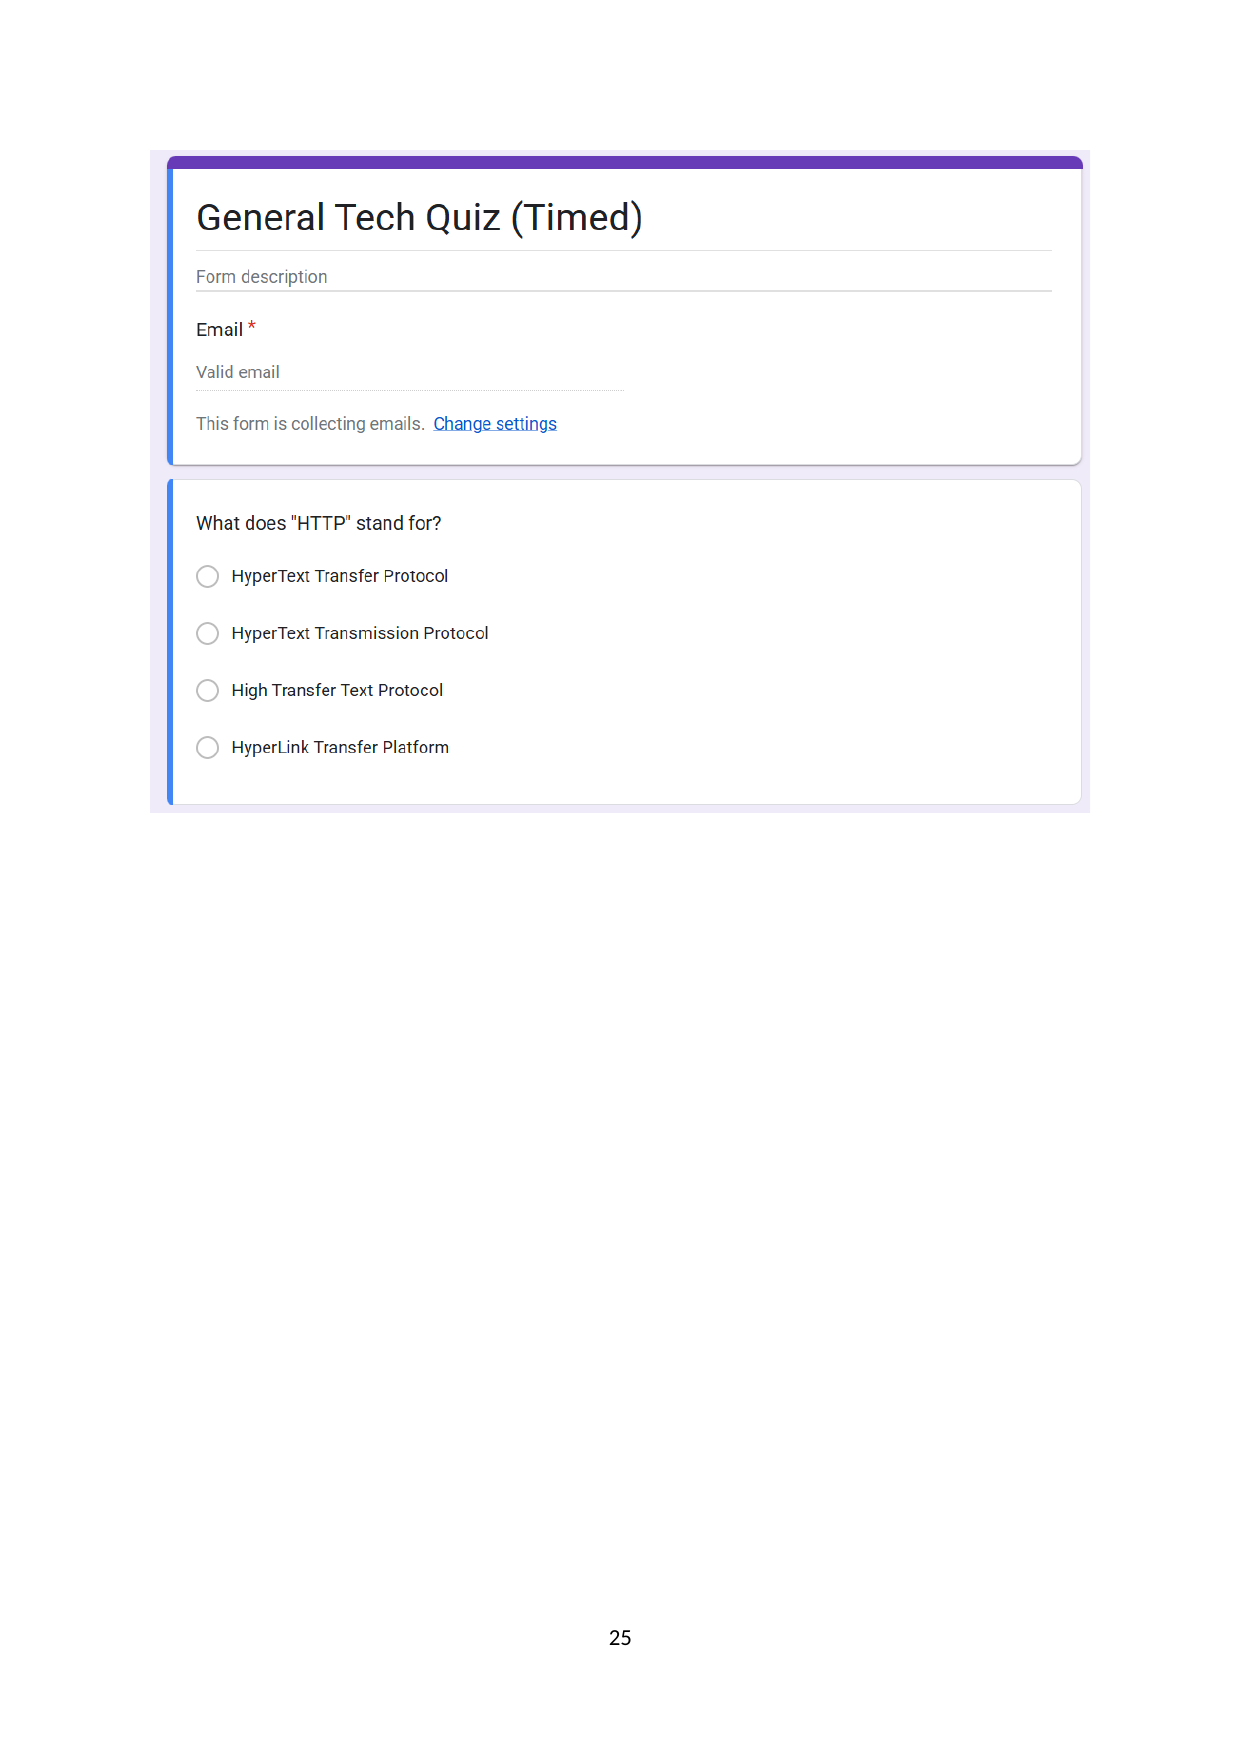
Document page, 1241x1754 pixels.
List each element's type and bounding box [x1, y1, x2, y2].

picture [150, 150, 1091, 813]
